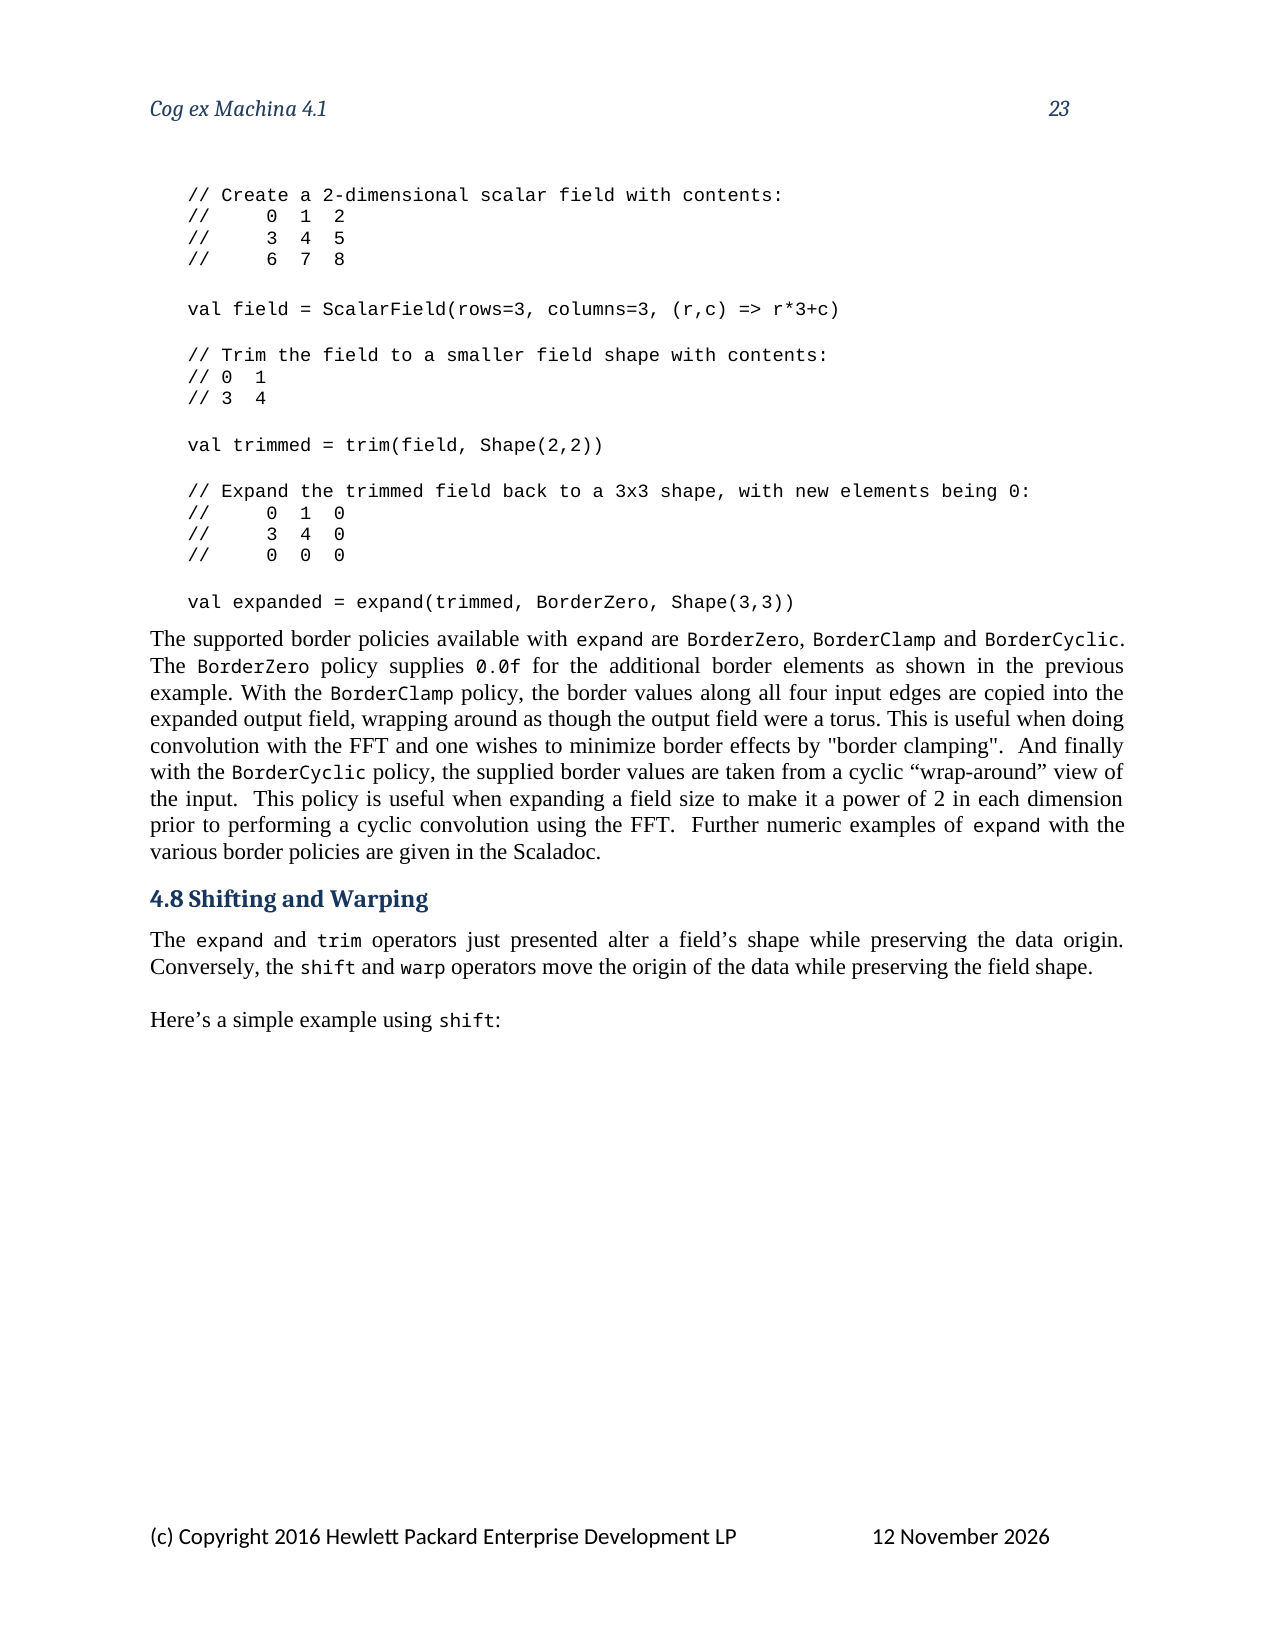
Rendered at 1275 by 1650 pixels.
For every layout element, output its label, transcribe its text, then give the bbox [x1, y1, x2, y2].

text The expand and trim operators just presented alter a field’s shape while preserving the data origin. Conversely, the shift and warp operators move the origin of the data while preserving the field shape. [150, 926, 1125, 980]
subtitle 4.8 Shifting and Warping [150, 885, 1125, 914]
text The supported border policies available with expand are BorderZero, BorderClamp and BorderCyclic. The BorderZero policy supplies 0.0f for the additional border elements as shown in the previous example. With the BorderClamp policy, the border values along all four input edges are copied into the expanded output field, wrapping around as though the output field were a torus. This is useful when doing convolution with the FFT and one wishes to minimize border effects by "border clamping". And finally with the BorderCyclic policy, the supplied border values are taken from a cyclic “wrap-around” view of the input. This policy is useful when expanding a field size to make it a power of 2 in each dimension prior to performing a cyclic convolution using the FFT. Further numeric examples of expand with the various border policies are given in the Scaladoc. [150, 625, 1125, 864]
text Here’s a simple example using shift: [150, 1006, 1125, 1033]
